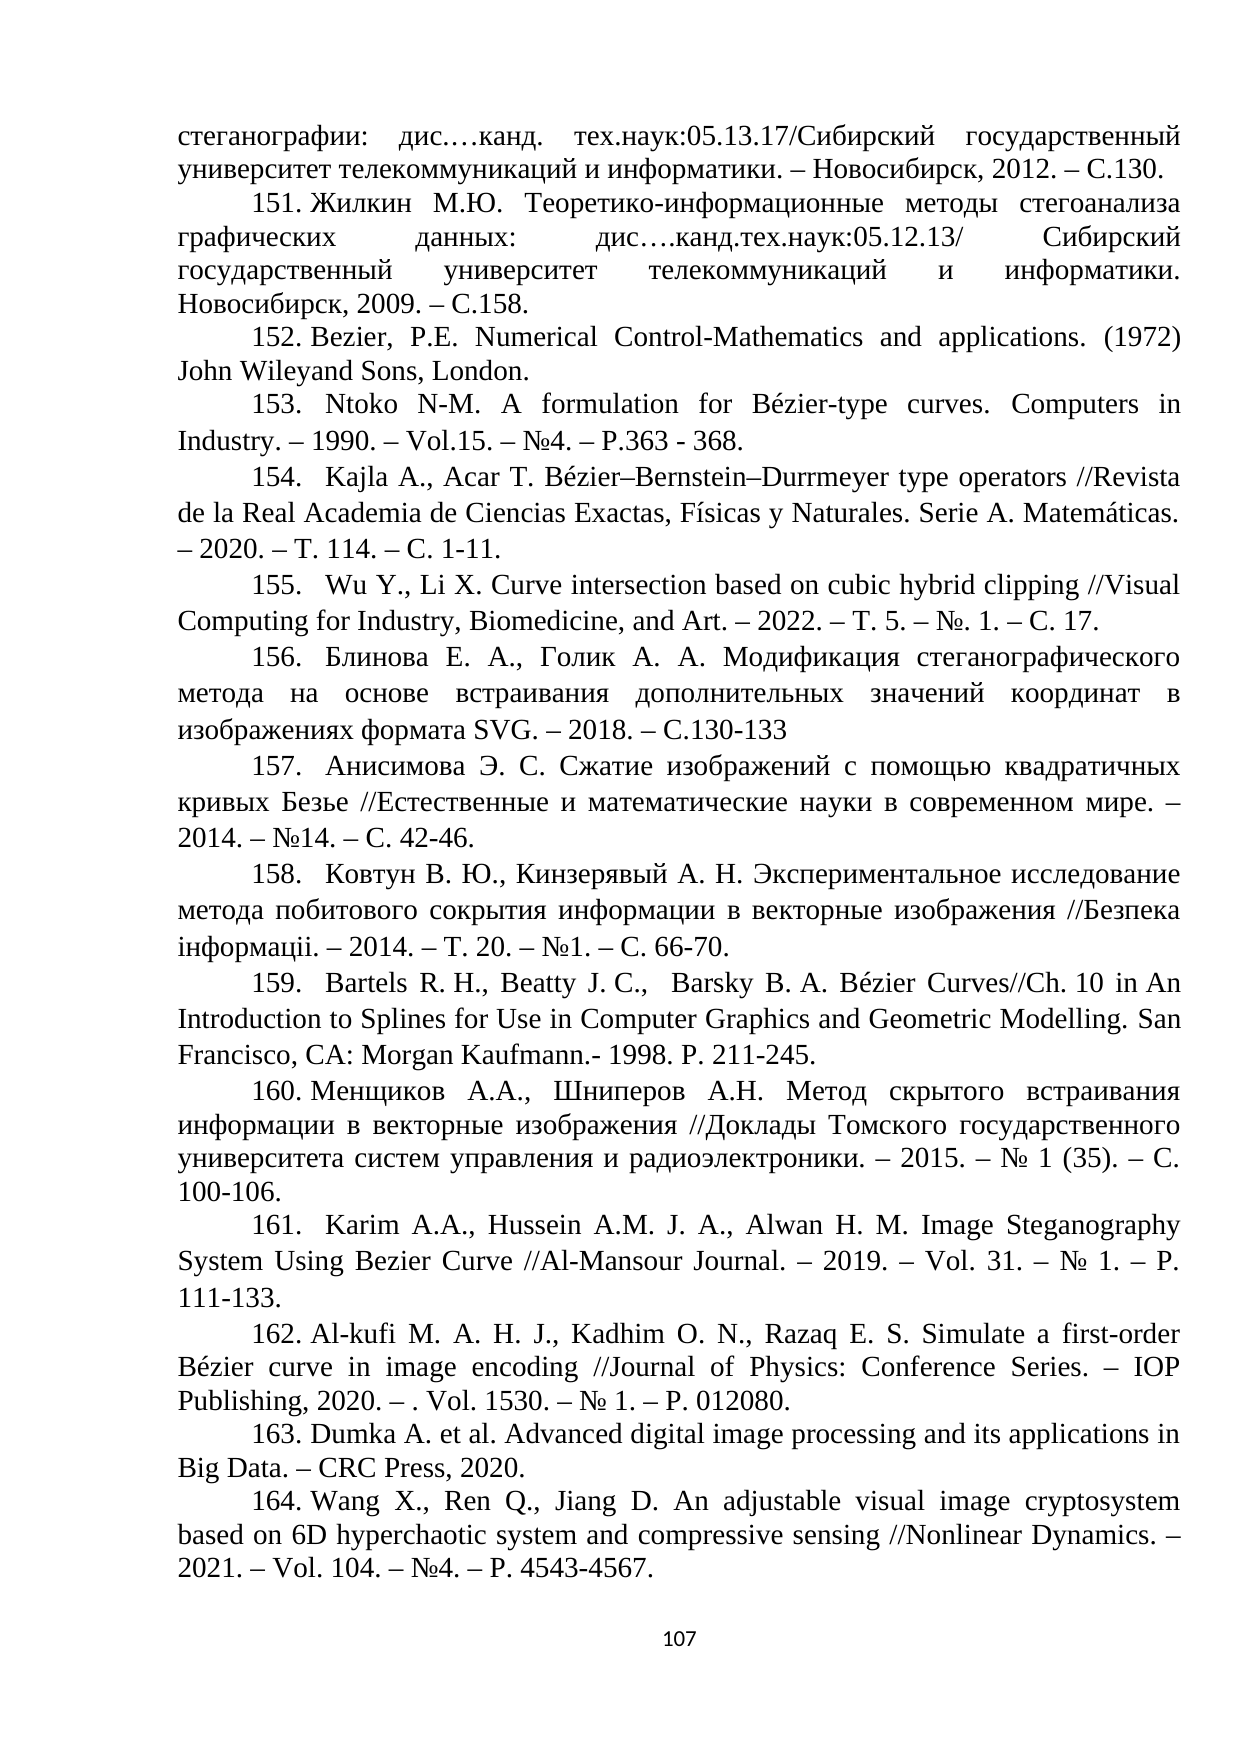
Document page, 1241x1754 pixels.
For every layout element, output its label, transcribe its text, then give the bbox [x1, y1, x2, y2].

list Блинова Е. А., Голик А. А. Модификация стеганографического метода на основе встраивания дополнительных значений координат в изображениях формата SVG. – 2018. – C.130-133 [177, 709, 1181, 745]
list Al-kufi M. A. H. J., Kadhim O. N., Razaq E. S. Simulate a first-order Bézier curve in image encoding //Journal of Physics: Conference Series. – IOP Publishing, 2020. – . Vol. 1530. – № 1. – P. 012080. [177, 1316, 1181, 1416]
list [177, 118, 1181, 185]
list Bartels R. H., Beatty J. C., Barsky B. A. Bézier Curves//Ch. 10 in An Introduction to Splines for Use in Computer Graphics and Geometric Modelling. San Francisco, CA: Morgan Kaufmann.- 1998. P. 211-245. [177, 965, 1181, 1071]
list Karim A.A., Hussein A.M. J. A., Alwan H. M. Image Steganography System Using Bezier Curve //Al-Mansour Journal. – 2019. – Vol. 31. – № 1. – P. 111-133. [177, 1207, 1181, 1313]
list Ковтун В. Ю., Кинзерявый А. Н. Экспериментальное исследование метода побитового сокрытия информации в векторные изображения //Безпека iнформацii. – 2014. – Т. 20. – №1. – С. 66-70. [177, 856, 1181, 962]
list Bezier, P.E. Numerical Control-Mathematics and applications. (1972) John Wileyand Sons, London. [177, 319, 1181, 386]
list Ntoko N-M. A formulation for Bézier-type curves. Computers in Industry. – 1990. – Vol.15. – №4. – P.363 - 368. [177, 386, 1181, 456]
list Блинова Е. А., Голик А. А. Модификация стеганографического метода на основе встраивания дополнительных значений координат в изображениях формата SVG. – 2018. – C.130-133 [177, 639, 1181, 676]
list Анисимова Э. С. Сжатие изображений с помощью квадратичных кривых Безье //Естественные и математические науки в современном мире. – 2014. – №14. – С. 42-46. [177, 748, 1181, 854]
list Wu Y., Li X. Curve intersection based on cubic hybrid clipping //Visual Computing for Industry, Biomedicine, and Art. – 2022. – Т. 5. – №. 1. – С. 17. [177, 567, 1181, 637]
list Kajla A., Acar T. Bézier–Bernstein–Durrmeyer type operators //Revista de la Real Academia de Ciencias Exactas, Físicas y Naturales. Serie A. Matemáticas. – 2020. – Т. 114. – С. 1-11. [177, 459, 1181, 564]
list Wang X., Ren Q., Jiang D. An adjustable visual image cryptosystem based on 6D hyperchaotic system and compressive sensing //Nonlinear Dynamics. – 2021. – Vol. 104. – №4. – P. 4543-4567. [177, 1483, 1181, 1584]
list Dumka A. et al. Advanced digital image processing and its applications in Big Data. – CRC Press, 2020. [177, 1416, 1181, 1483]
list Жилкин М.Ю. Теоретико-информационные методы стегоанализа графических данных: дис….канд.тех.наук:05.12.13/ Сибирский государственный университет телекоммуникаций и информатики. Новосибирск, 2009. – С.158. [177, 185, 1181, 319]
list Менщиков А.А., Шниперов А.Н. Метод скрытого встраивания информации в векторные изображения //Доклады Томского государственного университета систем управления и радиоэлектроники. – 2015. – № 1 (35). – С. 100-106. [177, 1073, 1181, 1207]
